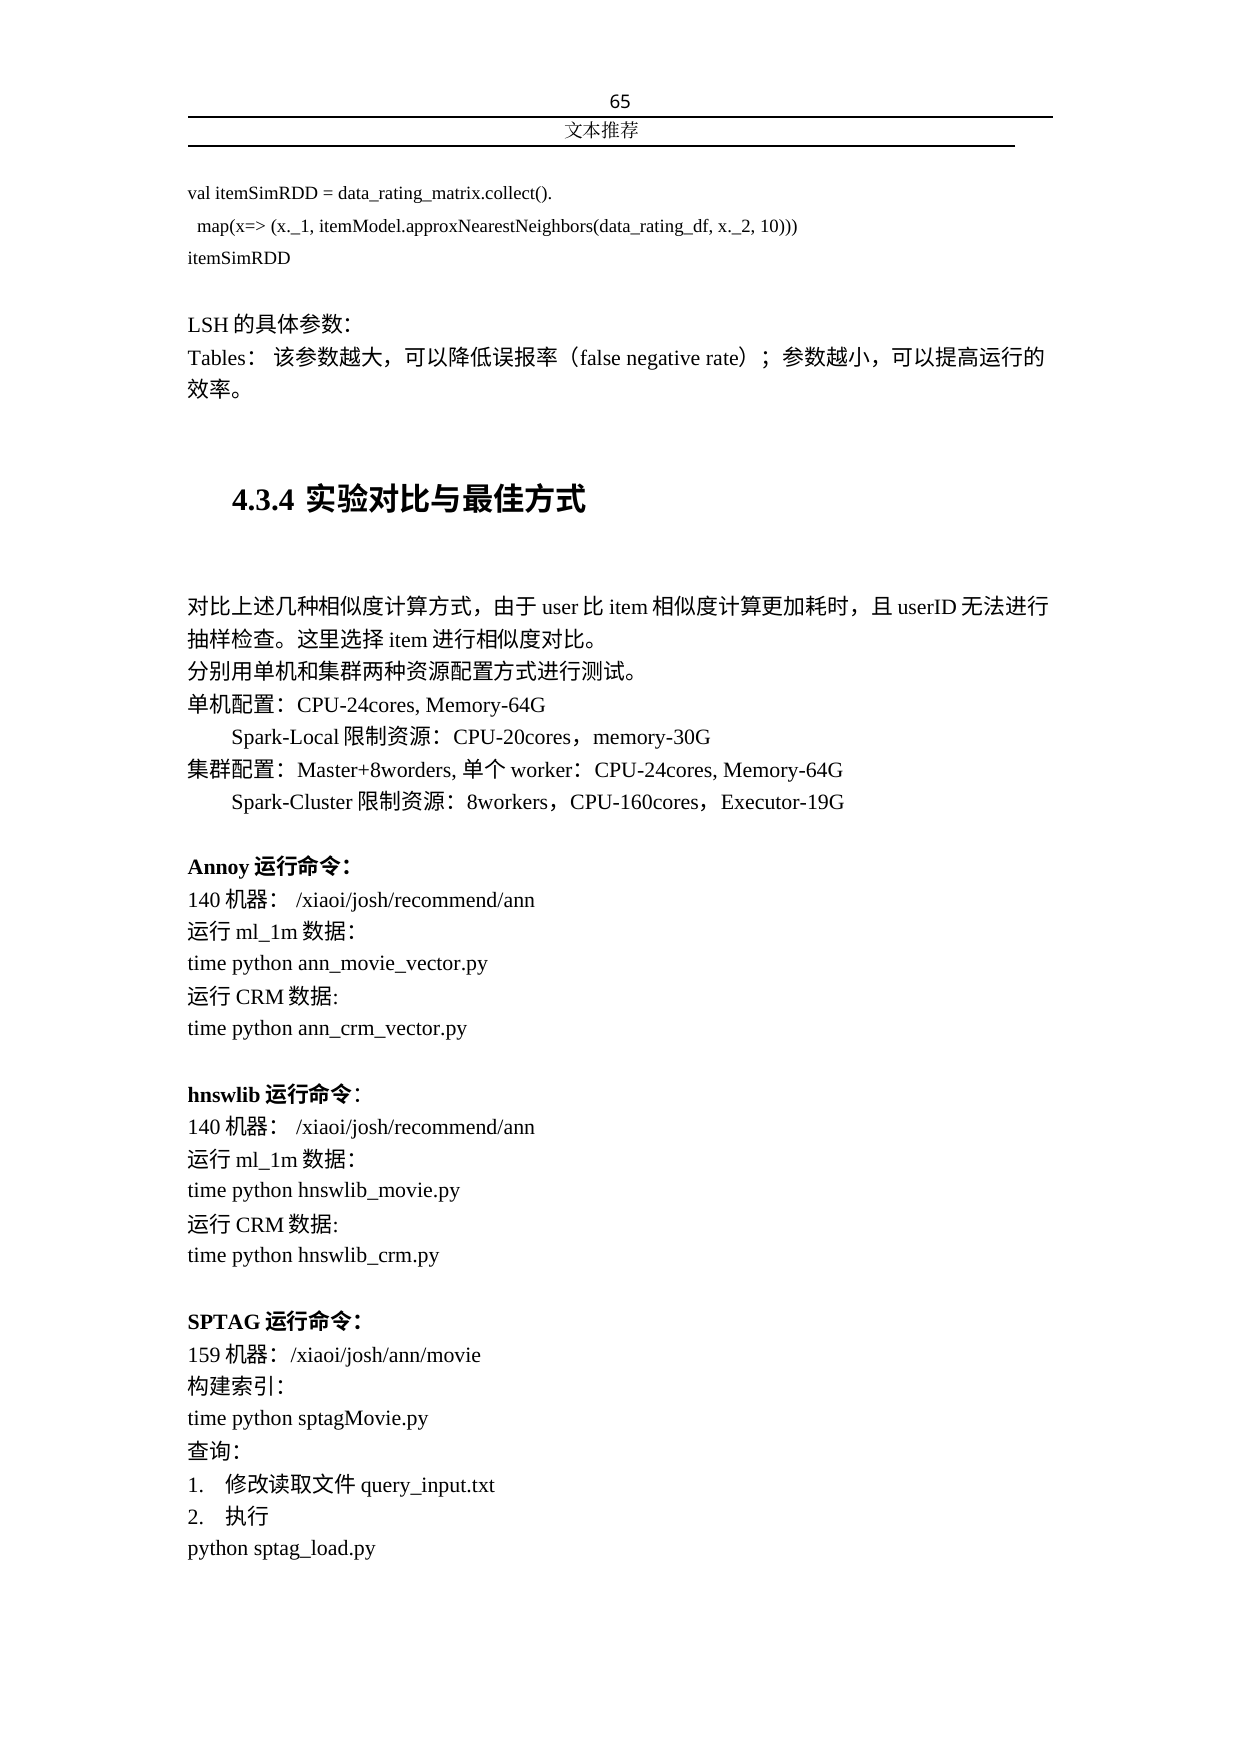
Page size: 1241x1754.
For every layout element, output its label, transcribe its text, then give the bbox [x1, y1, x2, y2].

list 修改读取文件query_input.txt [187, 1466, 1053, 1499]
text 运行CRM数据: [187, 1206, 1053, 1239]
text 分别用单机和集群两种资源配置方式进行测试。 [187, 654, 1053, 686]
text LSH的具体参数： [187, 307, 1053, 339]
text time python sptagMovie.py [187, 1401, 1053, 1434]
text 140机器： /xiaoi/josh/recommend/ann [187, 881, 1053, 914]
text Tables： 该参数越大，可以降低误报率（false negative rate）；参数越小，可以提高运行的效率。 [187, 339, 1053, 404]
text Spark-Local限制资源：CPU-20cores，memory-30G [187, 719, 1053, 751]
text time python ann_crm_vector.py [187, 1011, 1053, 1044]
text 159机器：/xiaoi/josh/ann/movie [187, 1336, 1053, 1369]
text 单机配置：CPU-24cores, Memory-64G [187, 686, 1053, 719]
text 查询： [187, 1434, 1053, 1466]
text Spark-Cluster限制资源：8workers，CPU-160cores，Executor-19G [187, 784, 1053, 816]
text 构建索引： [187, 1369, 1053, 1401]
text 对比上述几种相似度计算方式，由于user比item相似度计算更加耗时，且userID无法进行抽样检查。这里选择item进行相似度对比。 [187, 589, 1053, 654]
text 运行ml_1m数据： [187, 1141, 1053, 1174]
text 140机器： /xiaoi/josh/recommend/ann [187, 1109, 1053, 1141]
text itemSimRDD [187, 242, 1053, 274]
text time python hnswlib_crm.py [187, 1239, 1053, 1271]
text python sptag_load.py [187, 1531, 1053, 1564]
list 执行 [187, 1499, 1053, 1531]
text Annoy运行命令： [187, 849, 1053, 881]
text SPTAG运行命令： [187, 1304, 1053, 1336]
text 运行CRM数据: [187, 979, 1053, 1011]
text 运行ml_1m数据： [187, 914, 1053, 946]
text time python ann_movie_vector.py [187, 946, 1053, 979]
text time python hnswlib_movie.py [187, 1174, 1053, 1206]
text 集群配置：Master+8worders, 单个worker：CPU-24cores, Memory-64G [187, 751, 1053, 784]
subtitle 实验对比与最佳方式 [232, 464, 1053, 529]
text val itemSimRDD = data_rating_matrix.collect(). map(x=> (x._1, itemModel.approxNearestNeighbors(data_rating_df, x._2, 10))) [187, 177, 1053, 242]
text hnswlib运行命令： [187, 1076, 1053, 1109]
